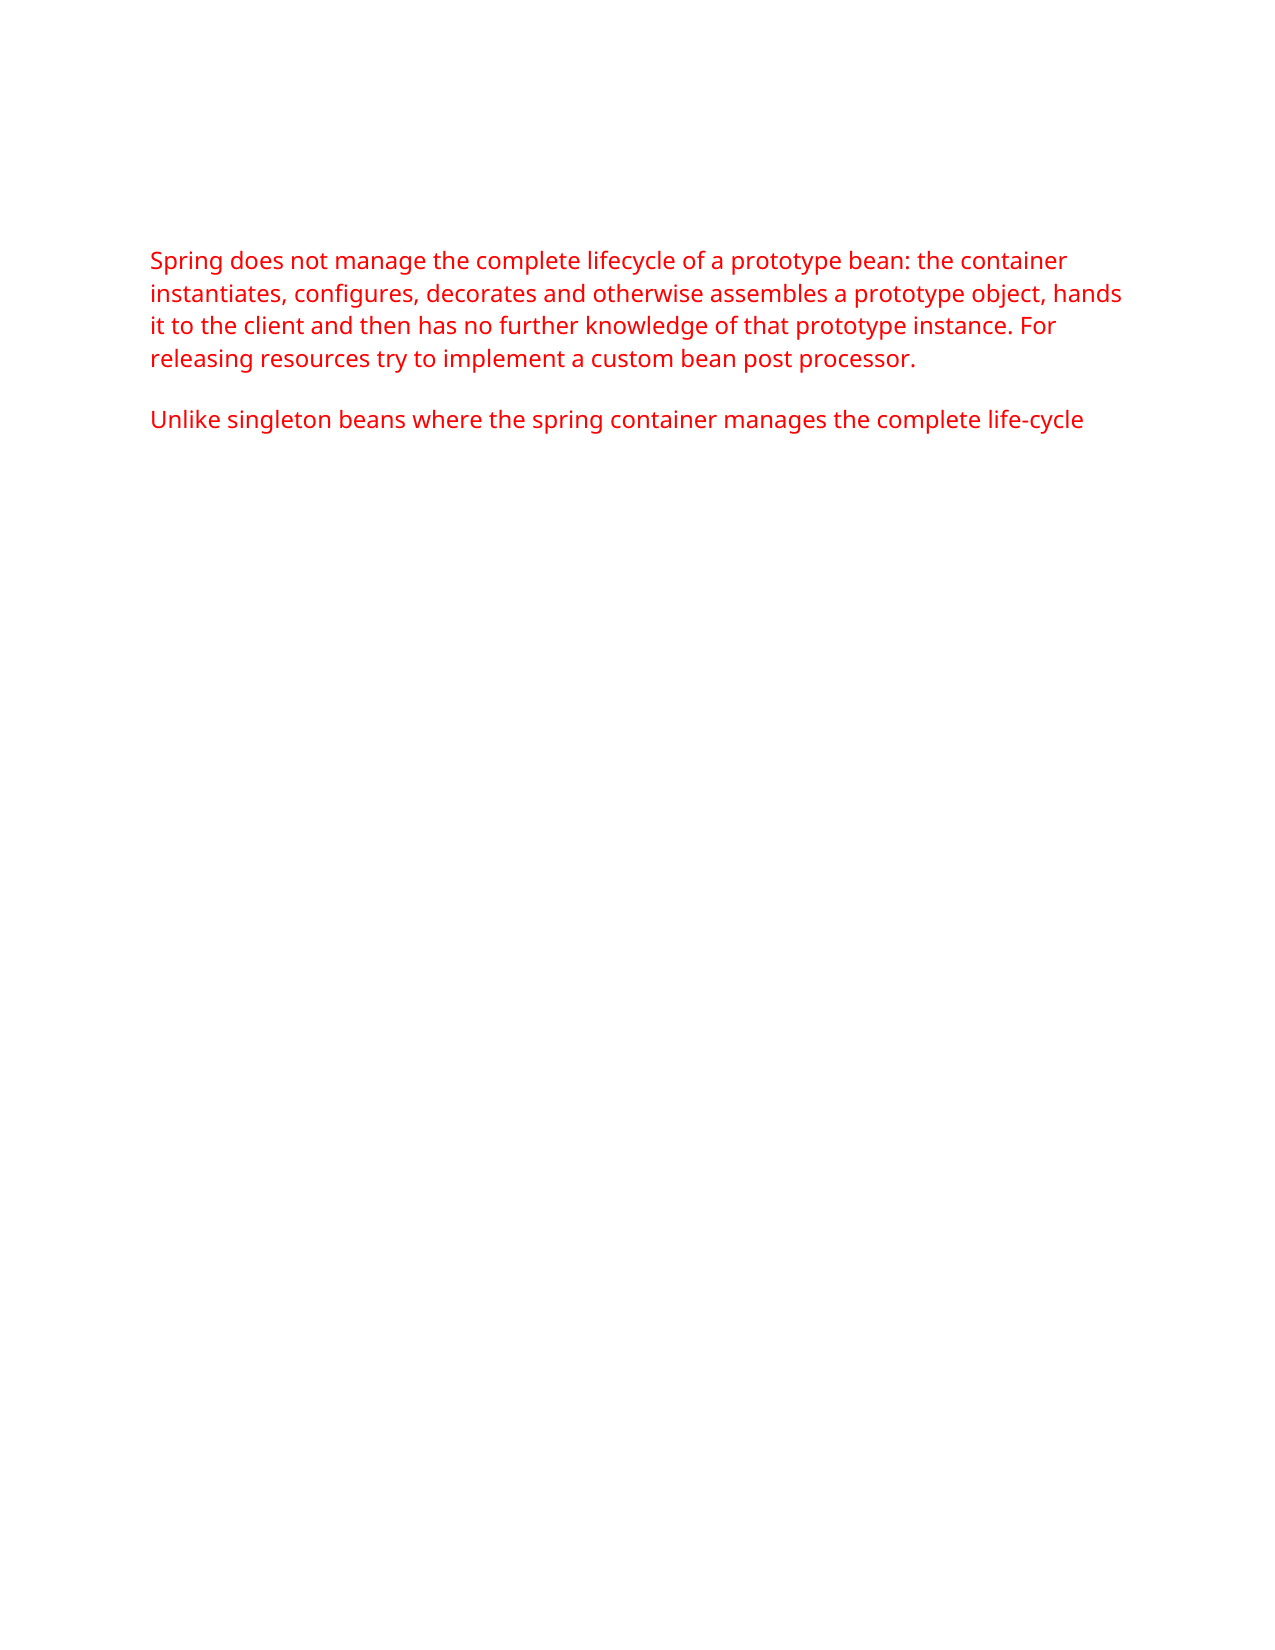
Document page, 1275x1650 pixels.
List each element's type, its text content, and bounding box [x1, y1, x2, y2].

text Spring does not manage the complete lifecycle of a prototype bean: the container instantiates, configures, decorates and otherwise assembles a prototype object, hands it to the client and then has no further knowledge of that prototype instance. For releasing resources try to implement a custom bean post processor. [150, 244, 1125, 374]
text Unlike singleton beans where the spring container manages the complete life-cycle [150, 403, 1125, 436]
